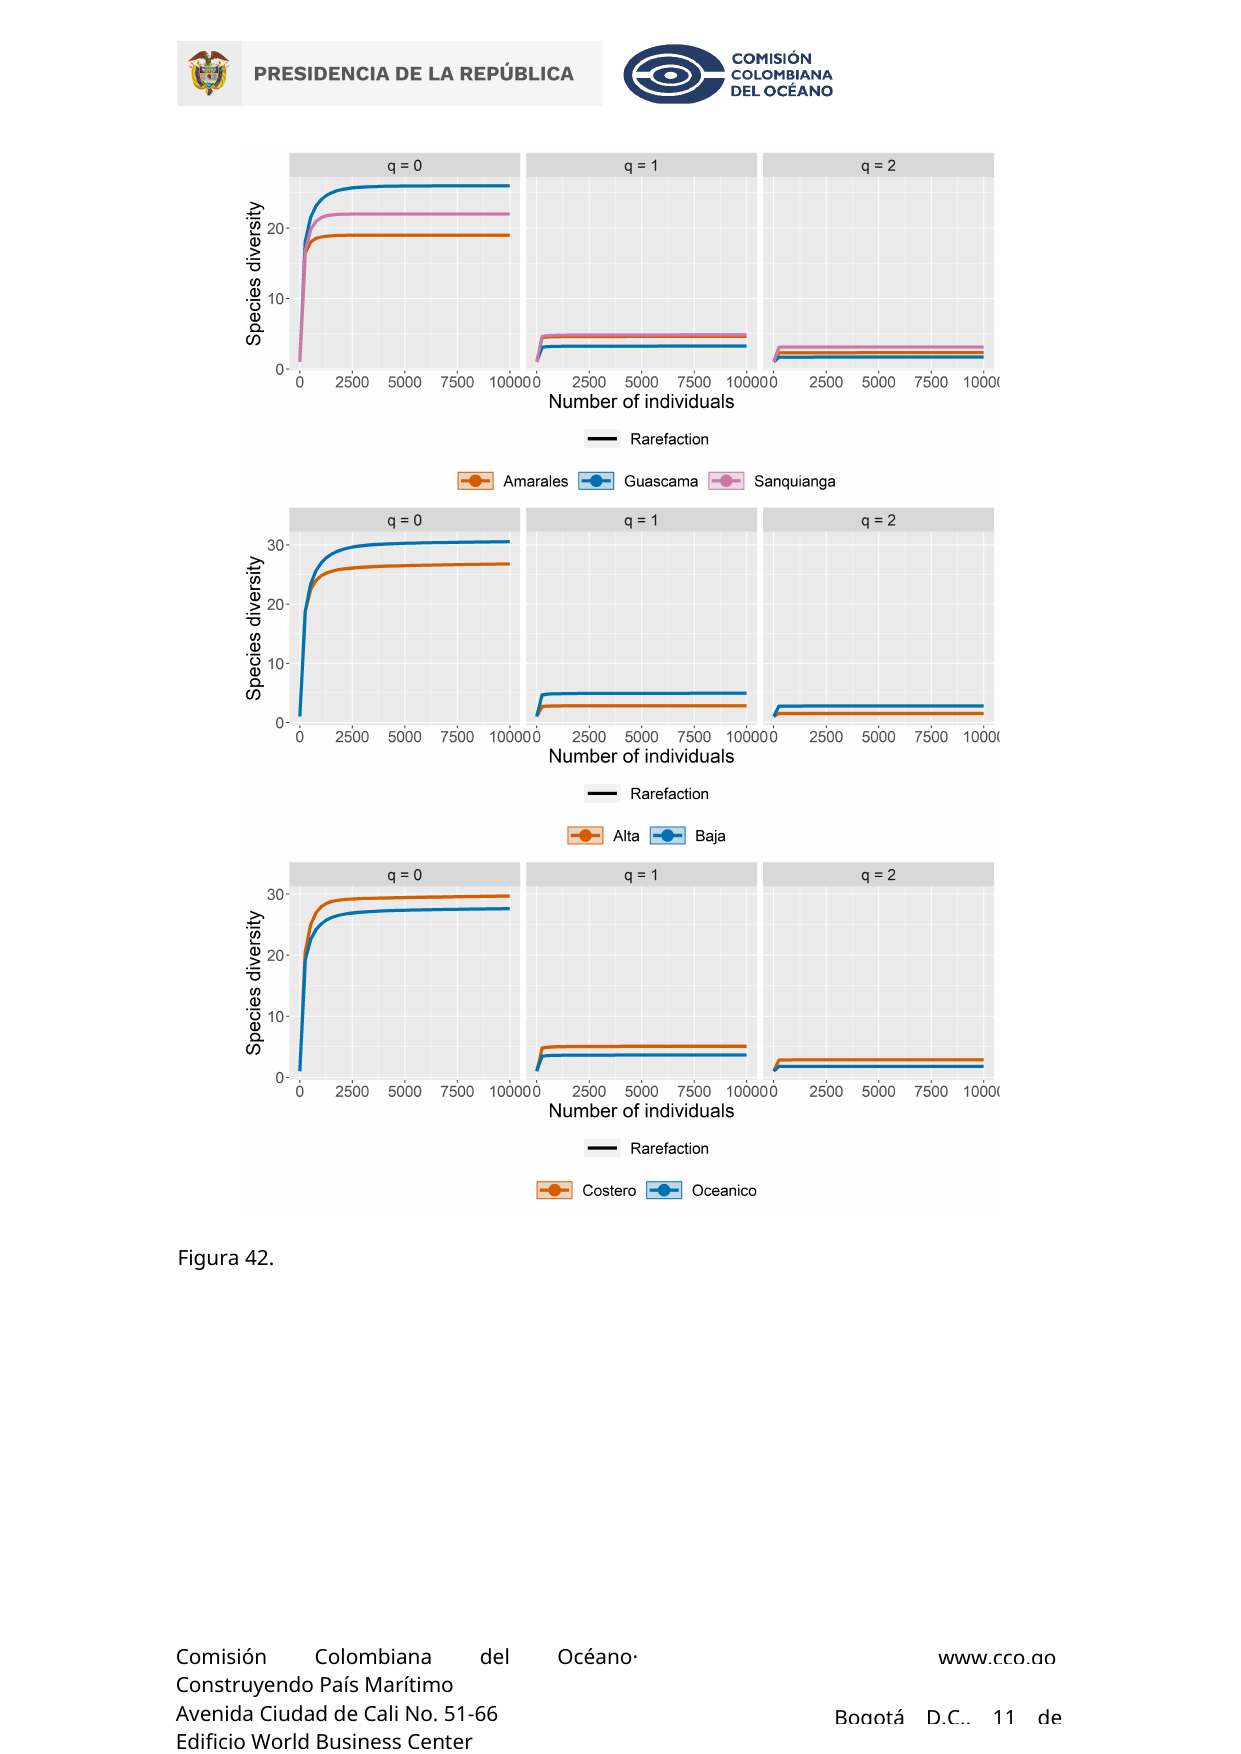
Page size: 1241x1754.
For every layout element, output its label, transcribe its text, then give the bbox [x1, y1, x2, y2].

picture [642, 42, 824, 107]
text Figura 42. [177, 1243, 1063, 1272]
picture [240, 147, 1000, 1211]
picture [177, 41, 603, 106]
